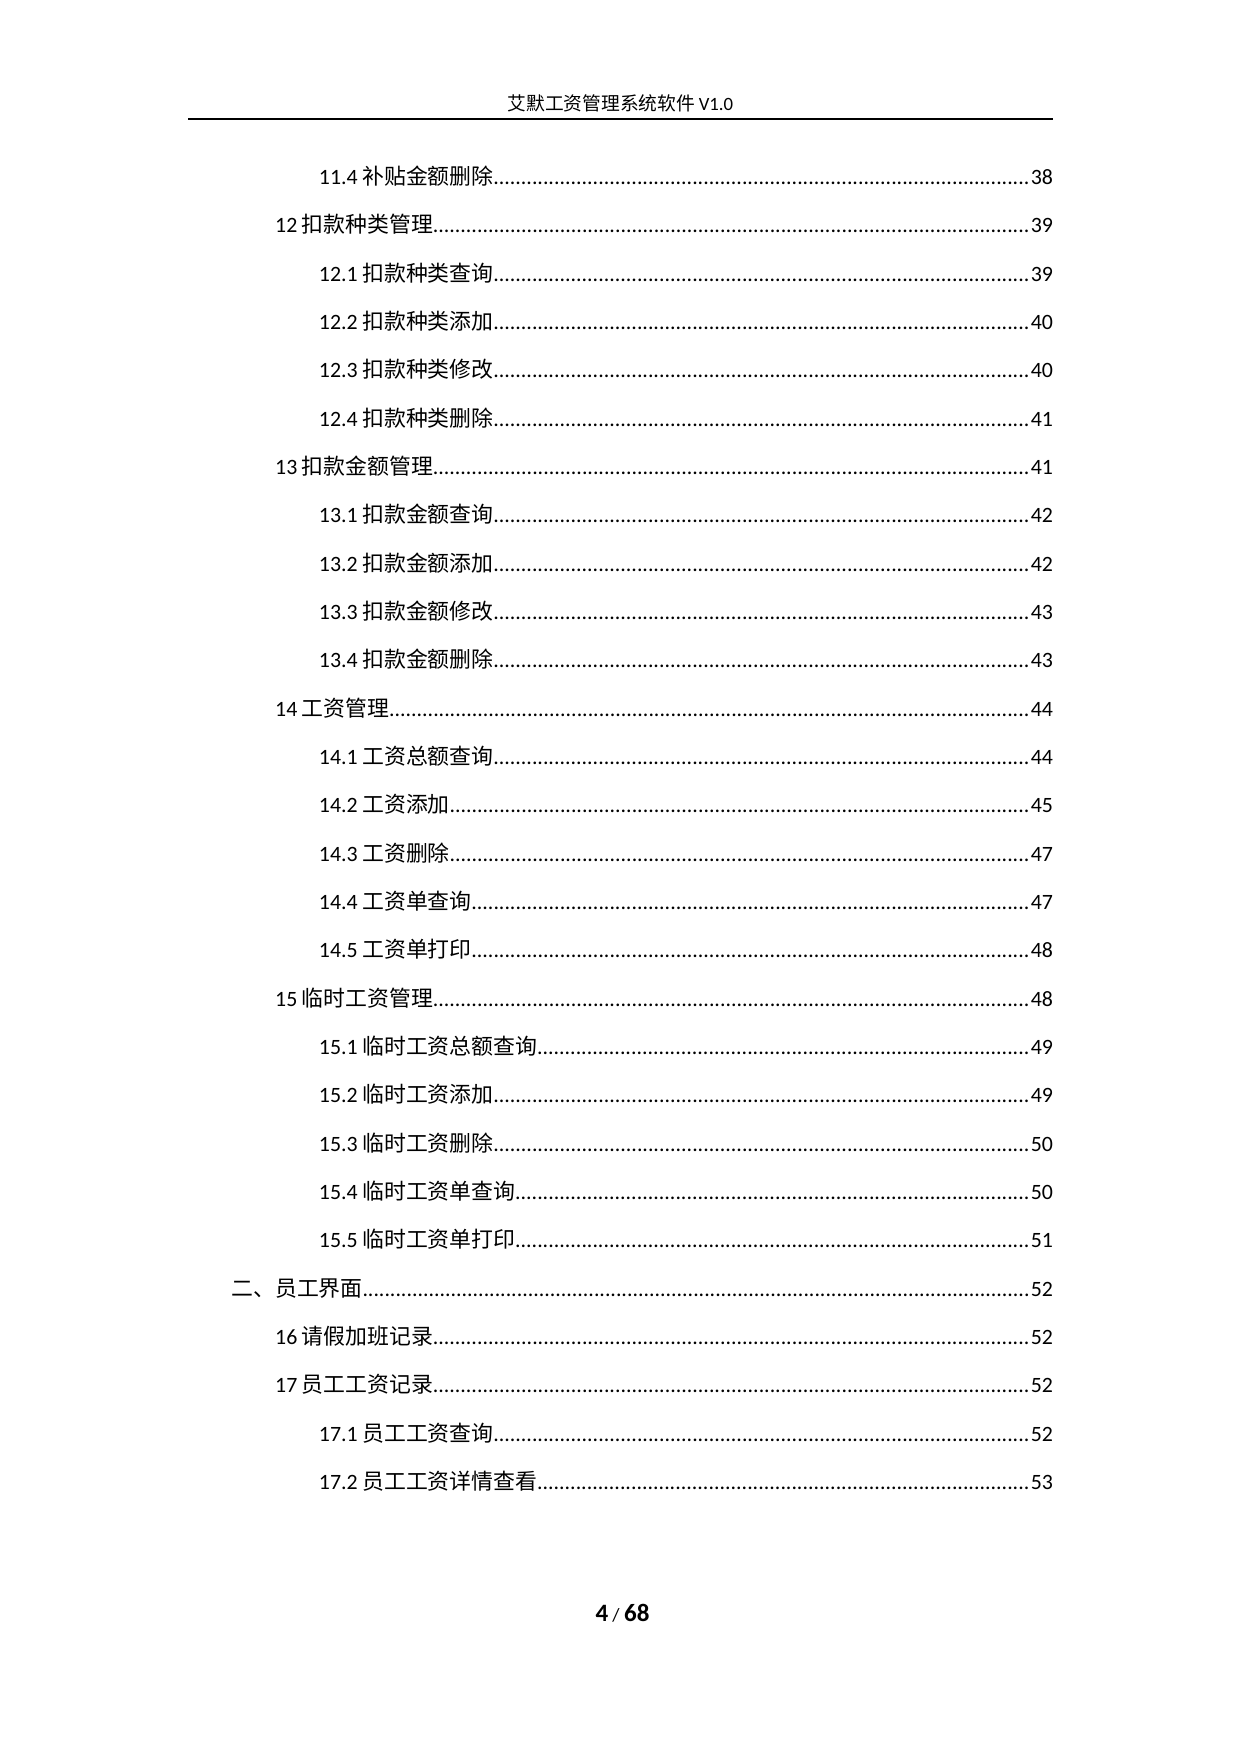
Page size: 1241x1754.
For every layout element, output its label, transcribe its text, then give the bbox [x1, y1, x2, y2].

text 14.3工资删除 47 [319, 835, 1053, 868]
text 12扣款种类管理 39 [275, 207, 1053, 239]
text 15.2临时工资添加 49 [319, 1077, 1053, 1109]
text 12.2扣款种类添加 40 [319, 303, 1053, 336]
text 12.4扣款种类删除 41 [319, 400, 1053, 433]
text 16请假加班记录 52 [275, 1318, 1053, 1351]
text 二、员工界面 52 [231, 1270, 1053, 1303]
text 14.2工资添加 45 [319, 787, 1053, 819]
text 12.1扣款种类查询 39 [319, 255, 1053, 288]
text 15临时工资管理 48 [275, 980, 1053, 1013]
text 13.4扣款金额删除 43 [319, 642, 1053, 674]
text 17.2员工工资详情查看 53 [319, 1463, 1053, 1496]
text 13.1扣款金额查询 42 [319, 497, 1053, 529]
text 13扣款金额管理 41 [275, 448, 1053, 481]
text 14.5工资单打印 48 [319, 932, 1053, 964]
text 15.1临时工资总额查询 49 [319, 1028, 1053, 1061]
text 14.1工资总额查询 44 [319, 738, 1053, 771]
text 17员工工资记录 52 [275, 1367, 1053, 1399]
text 13.2扣款金额添加 42 [319, 545, 1053, 578]
text 14.4工资单查询 47 [319, 883, 1053, 916]
text 15.5临时工资单打印 51 [319, 1222, 1053, 1254]
text 17.1员工工资查询 52 [319, 1415, 1053, 1448]
text 15.3临时工资删除 50 [319, 1125, 1053, 1158]
text 14工资管理 44 [275, 690, 1053, 723]
text 11.4补贴金额删除 38 [319, 158, 1053, 191]
text 13.3扣款金额修改 43 [319, 593, 1053, 626]
text 15.4临时工资单查询 50 [319, 1173, 1053, 1206]
text 12.3扣款种类修改 40 [319, 352, 1053, 384]
